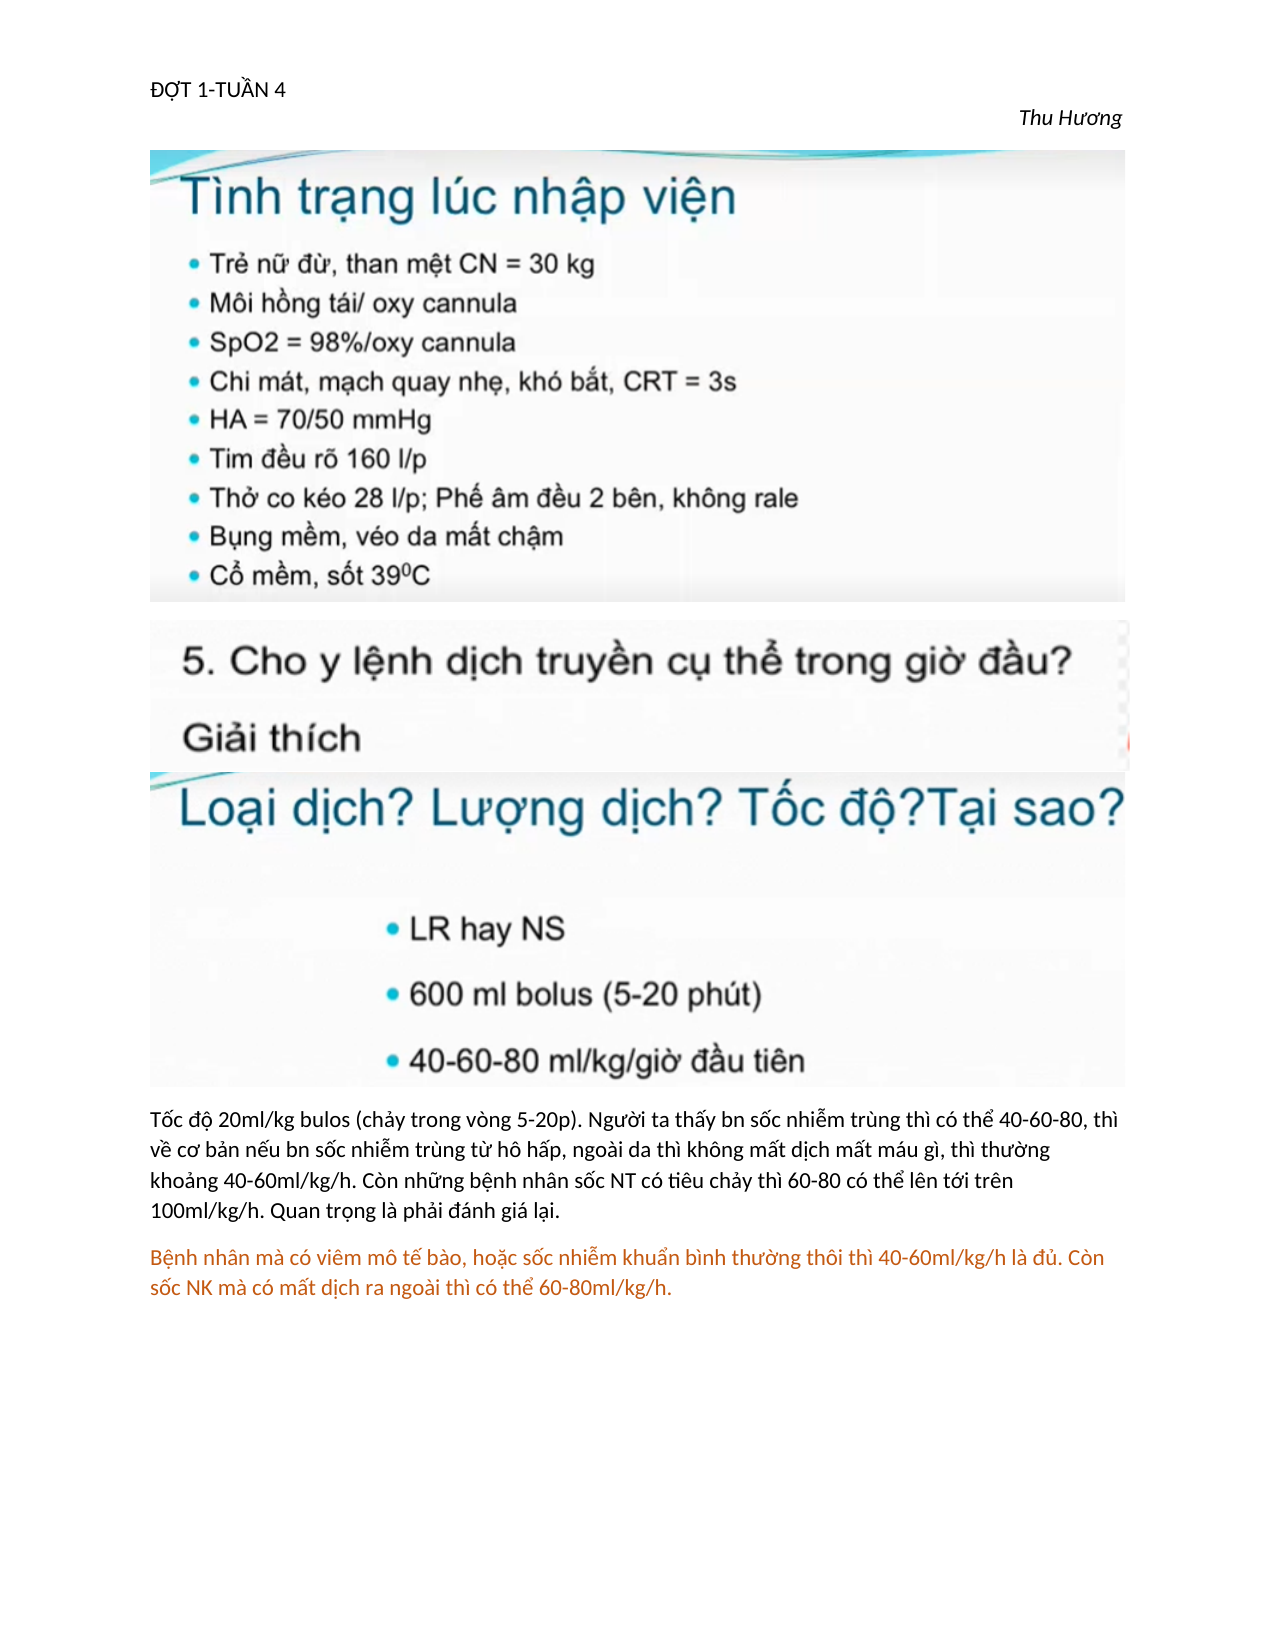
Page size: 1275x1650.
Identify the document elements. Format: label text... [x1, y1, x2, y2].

picture [150, 772, 1125, 1087]
text Bệnh nhân mà có viêm mô tế bào, hoặc sốc nhiễm khuẩn bình thường thôi thì 40-60ml/kg/h là đủ. Còn sốc NK mà có mất dịch ra ngoài thì có thể 60-80ml/kg/h. [150, 1243, 1125, 1301]
text Tốc độ 20ml/kg bulos (chảy trong vòng 5-20p). Người ta thấy bn sốc nhiễm trùng thì có thể 40-60-80, thì về cơ bản nếu bn sốc nhiễm trùng từ hô hấp, ngoài da thì không mất dịch mất máu gì, thì thường khoảng 40-60ml/kg/h. Còn những bệnh nhân sốc NT có tiêu chảy thì 60-80 có thể lên tới trên 100ml/kg/h. Quan trọng là phải đánh giá lại. [150, 1105, 1125, 1224]
picture [150, 620, 1130, 771]
picture [150, 150, 1125, 602]
